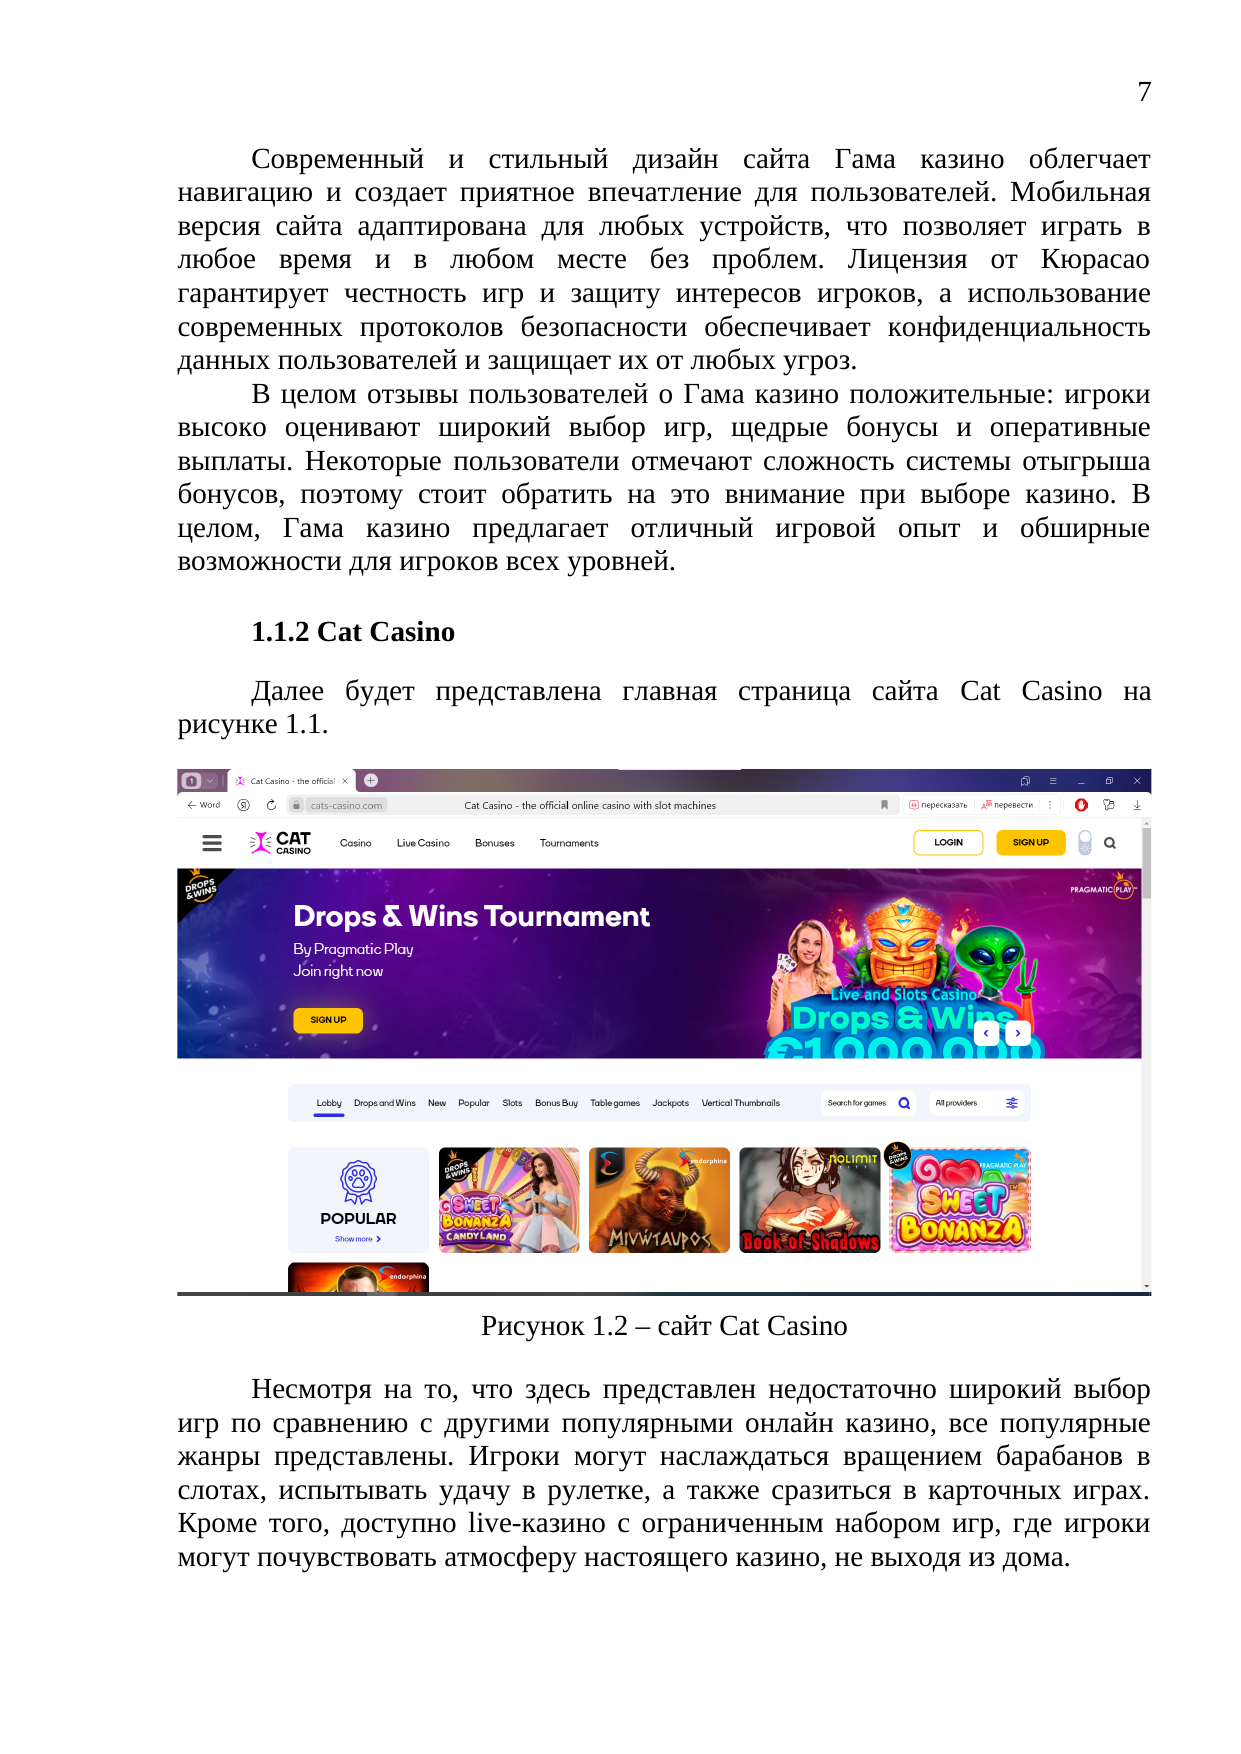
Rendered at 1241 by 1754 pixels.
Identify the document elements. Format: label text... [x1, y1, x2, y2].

text 1.1.2 Cat Casino [177, 614, 1152, 648]
picture [177, 769, 1152, 1296]
text Далее будет представлена главная страница сайта Cat Casino на рисунке 1.1. [177, 673, 1152, 740]
text Рисунок 1.2 – сайт Cat Casino [177, 1308, 1152, 1342]
text Несмотря на то, что здесь представлен недостаточно широкий выбор игр по сравнению с другими популярными онлайн казино, все популярные жанры представлены. Игроки могут наслаждаться вращением барабанов в слотах, испытывать удачу в рулетке, а также сразиться в карточных играх. Кроме того, доступно live-казино с ограниченным набором игр, где игроки могут почувствовать атмосферу настоящего казино, не выходя из дома. [177, 1371, 1152, 1572]
text Современный и стильный дизайн сайта Гама казино облегчает навигацию и создает приятное впечатление для пользователей. Мобильная версия сайта адаптирована для любых устройств, что позволяет играть в любое время и в любом месте без проблем. Лицензия от Кюрасао гарантирует честность игр и защиту интересов игроков, а использование современных протоколов безопасности обеспечивает конфиденциальность данных пользователей и защищает их от любых угроз. [177, 141, 1152, 376]
text В целом отзывы пользователей о Гама казино положительные: игроки высоко оценивают широкий выбор игр, щедрые бонусы и оперативные выплаты. Некоторые пользователи отмечают сложность системы отыгрыша бонусов, поэтому стоит обратить на это внимание при выборе казино. В целом, Гама казино предлагает отличный игровой опыт и обширные возможности для игроков всех уровней. [177, 376, 1152, 577]
